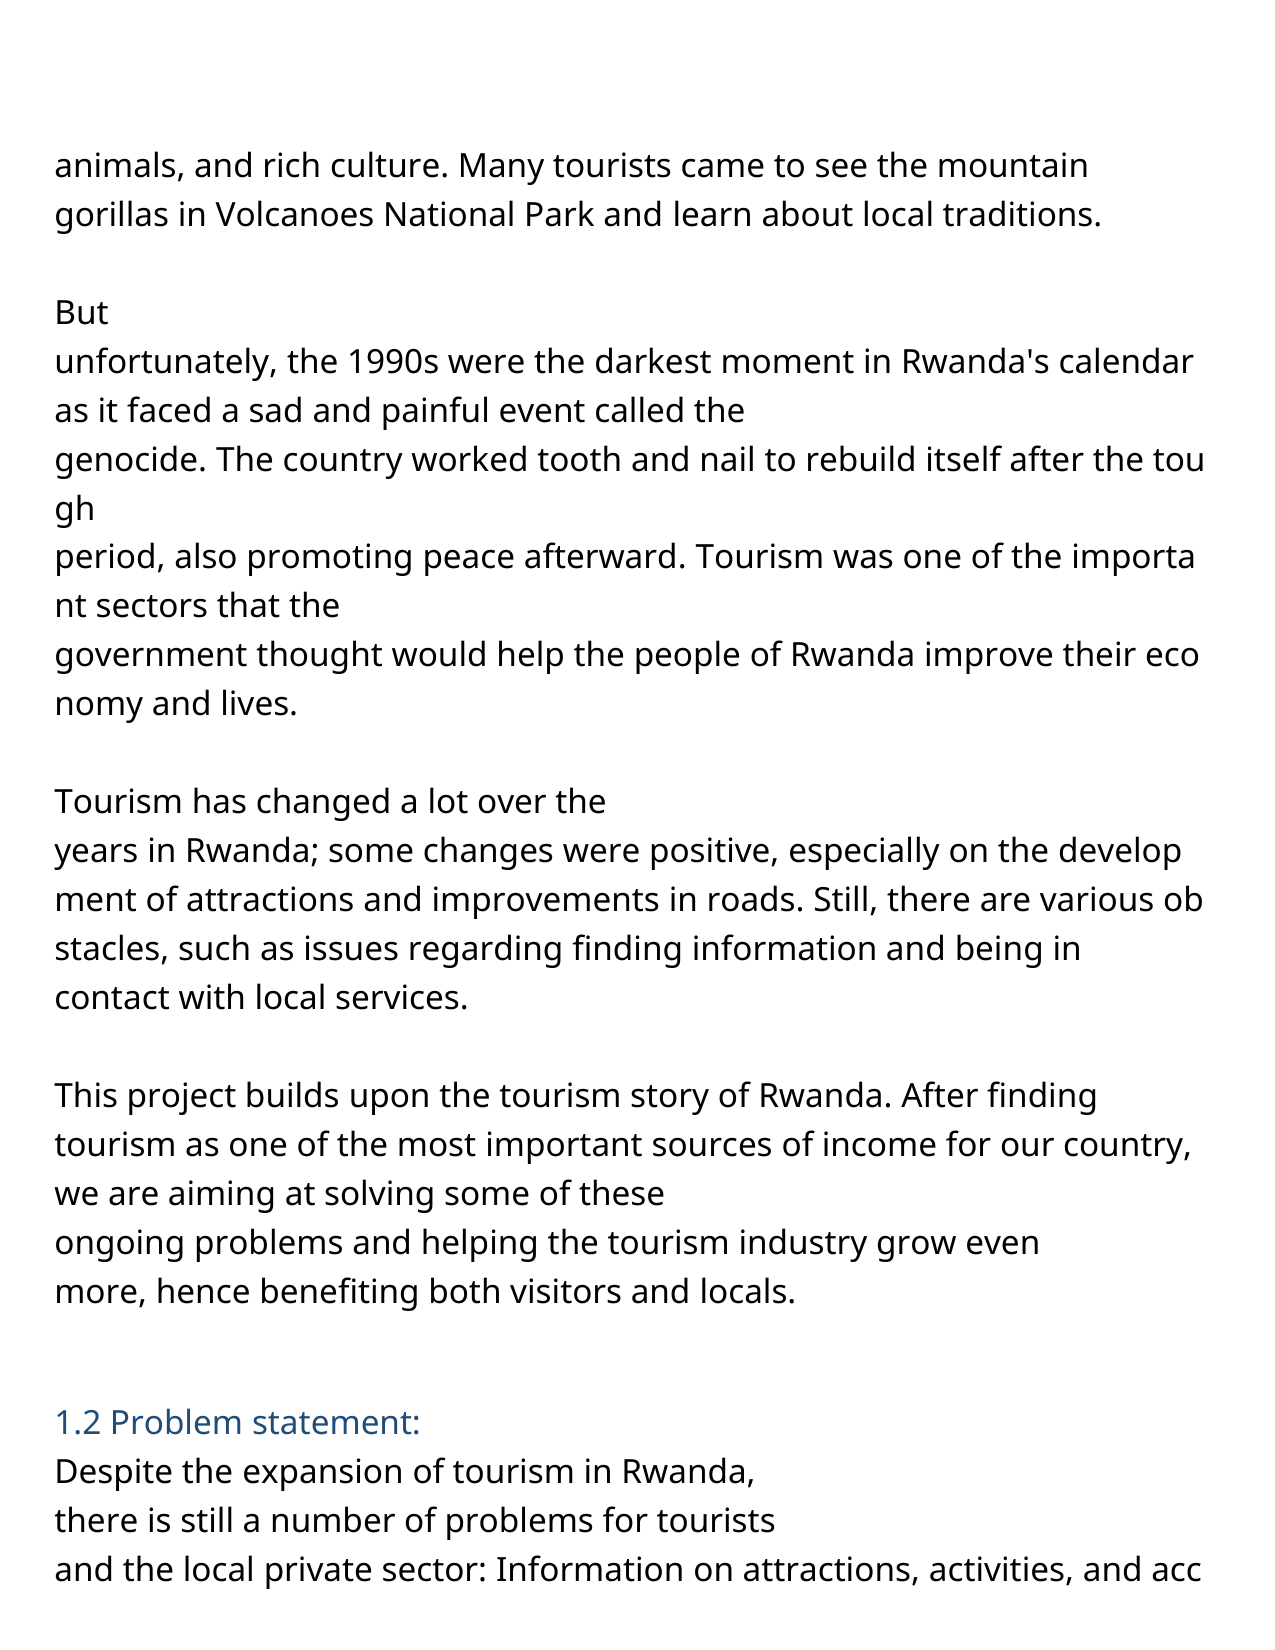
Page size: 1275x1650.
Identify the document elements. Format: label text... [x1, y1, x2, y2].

subtitle 1.2 Problem statement: [54, 1399, 1210, 1444]
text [54, 1448, 1210, 1591]
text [54, 142, 1210, 1313]
